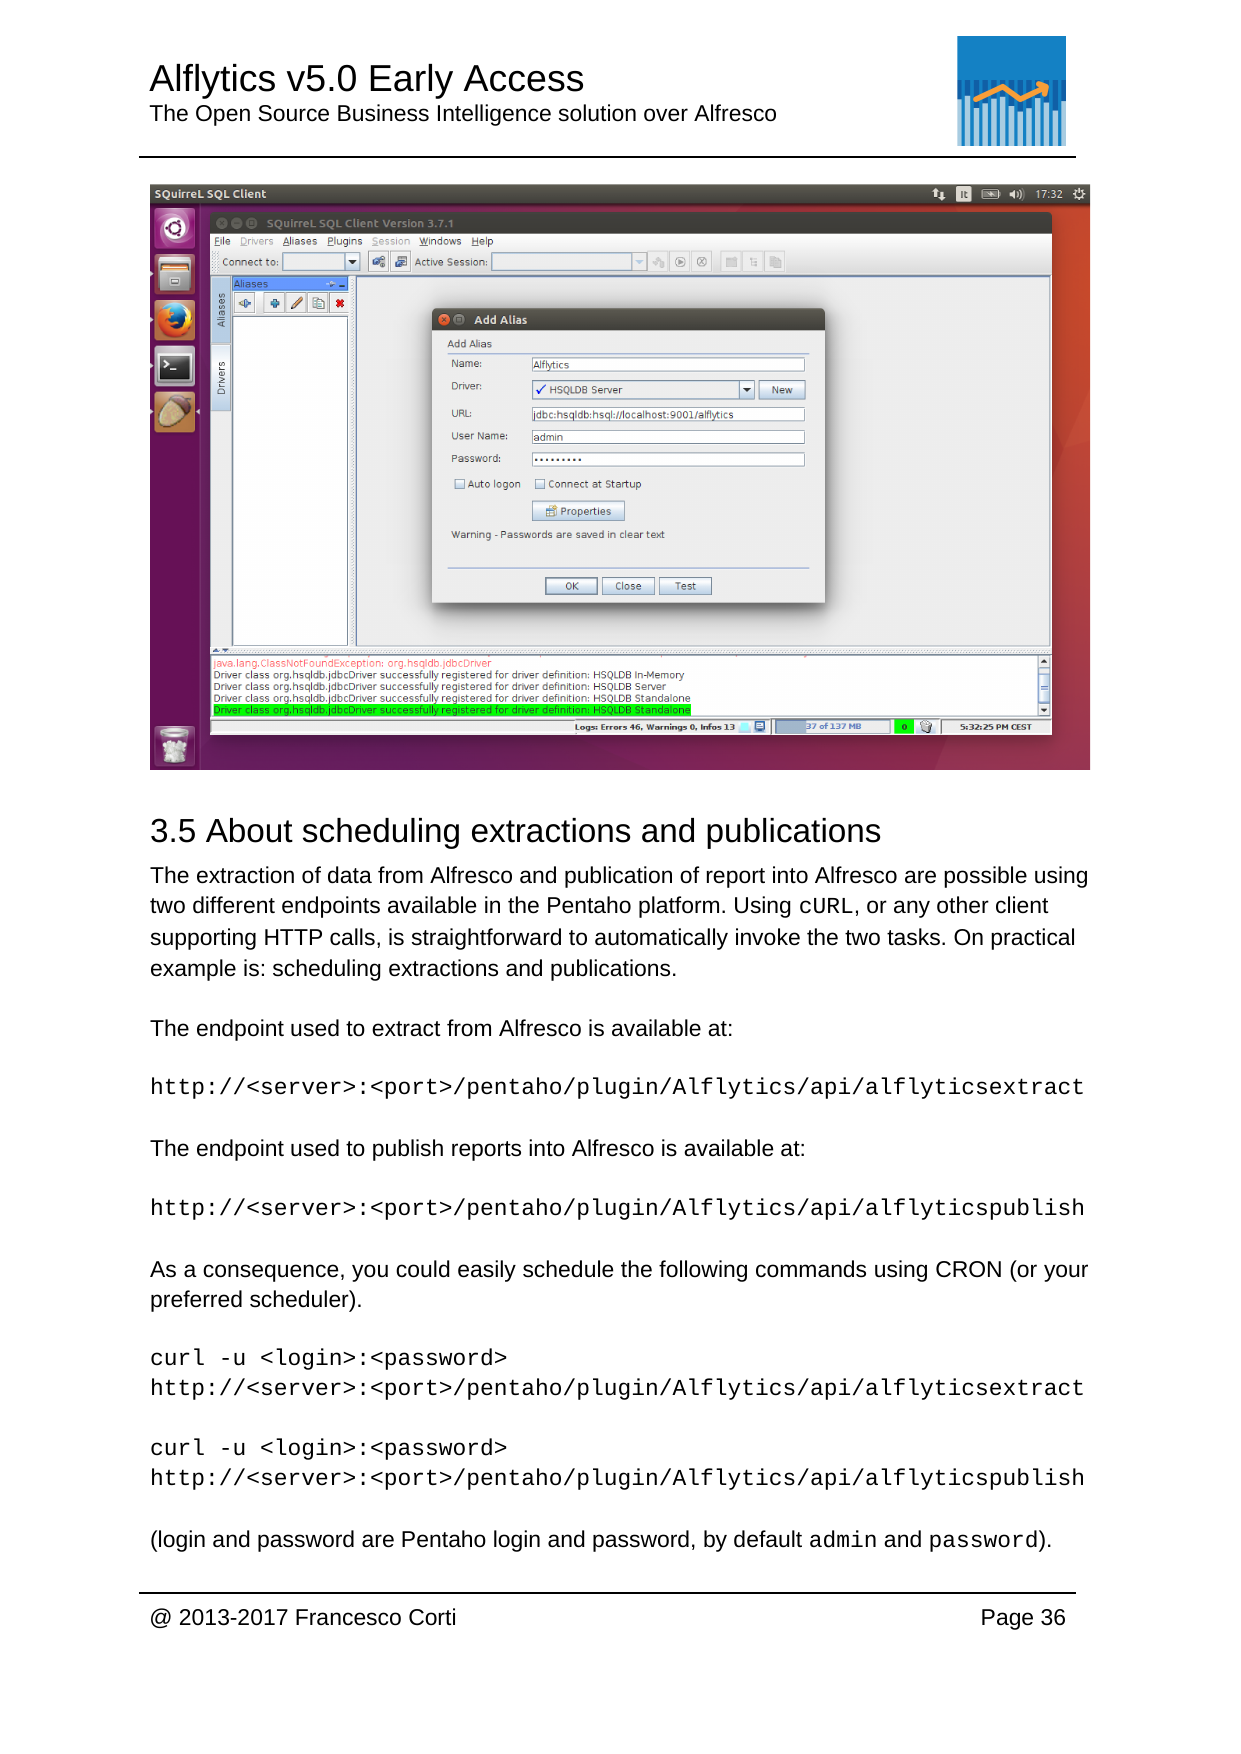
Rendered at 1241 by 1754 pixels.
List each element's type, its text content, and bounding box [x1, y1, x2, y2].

text (login and password are Pentaho login and password, by default admin and password). [150, 1526, 1090, 1554]
text curl -u <login>:<password> http://<server>:<port>/pentaho/plugin/Alflytics/api/alflyticsextract [150, 1346, 1090, 1402]
text As a consequence, you could easily schedule the following commands using CRON (or your preferred scheduler). [150, 1256, 1090, 1312]
text curl -u <login>:<password> http://<server>:<port>/pentaho/plugin/Alflytics/api/alflyticspublish [150, 1436, 1090, 1492]
text http://<server>:<port>/pentaho/plugin/Alflytics/api/alflyticsextract [150, 1075, 1090, 1101]
picture [957, 36, 1066, 146]
text The extraction of data from Alfresco and publication of report into Alfresco are possible using two different endpoints available in the Pentaho platform. Using cURL, or any other client supporting HTTP calls, is straightforward to automatically invoke the two tasks. On practical example is: scheduling extractions and publications. [150, 862, 1090, 981]
picture [150, 184, 1091, 770]
text The endpoint used to publish reports into Alfresco is available at: [150, 1135, 1090, 1162]
subtitle 3.5 About scheduling extractions and publications [150, 811, 1090, 849]
text The endpoint used to extract from Alfresco is available at: [150, 1015, 1090, 1041]
text http://<server>:<port>/pentaho/plugin/Alflytics/api/alflyticspublish [150, 1196, 1090, 1222]
